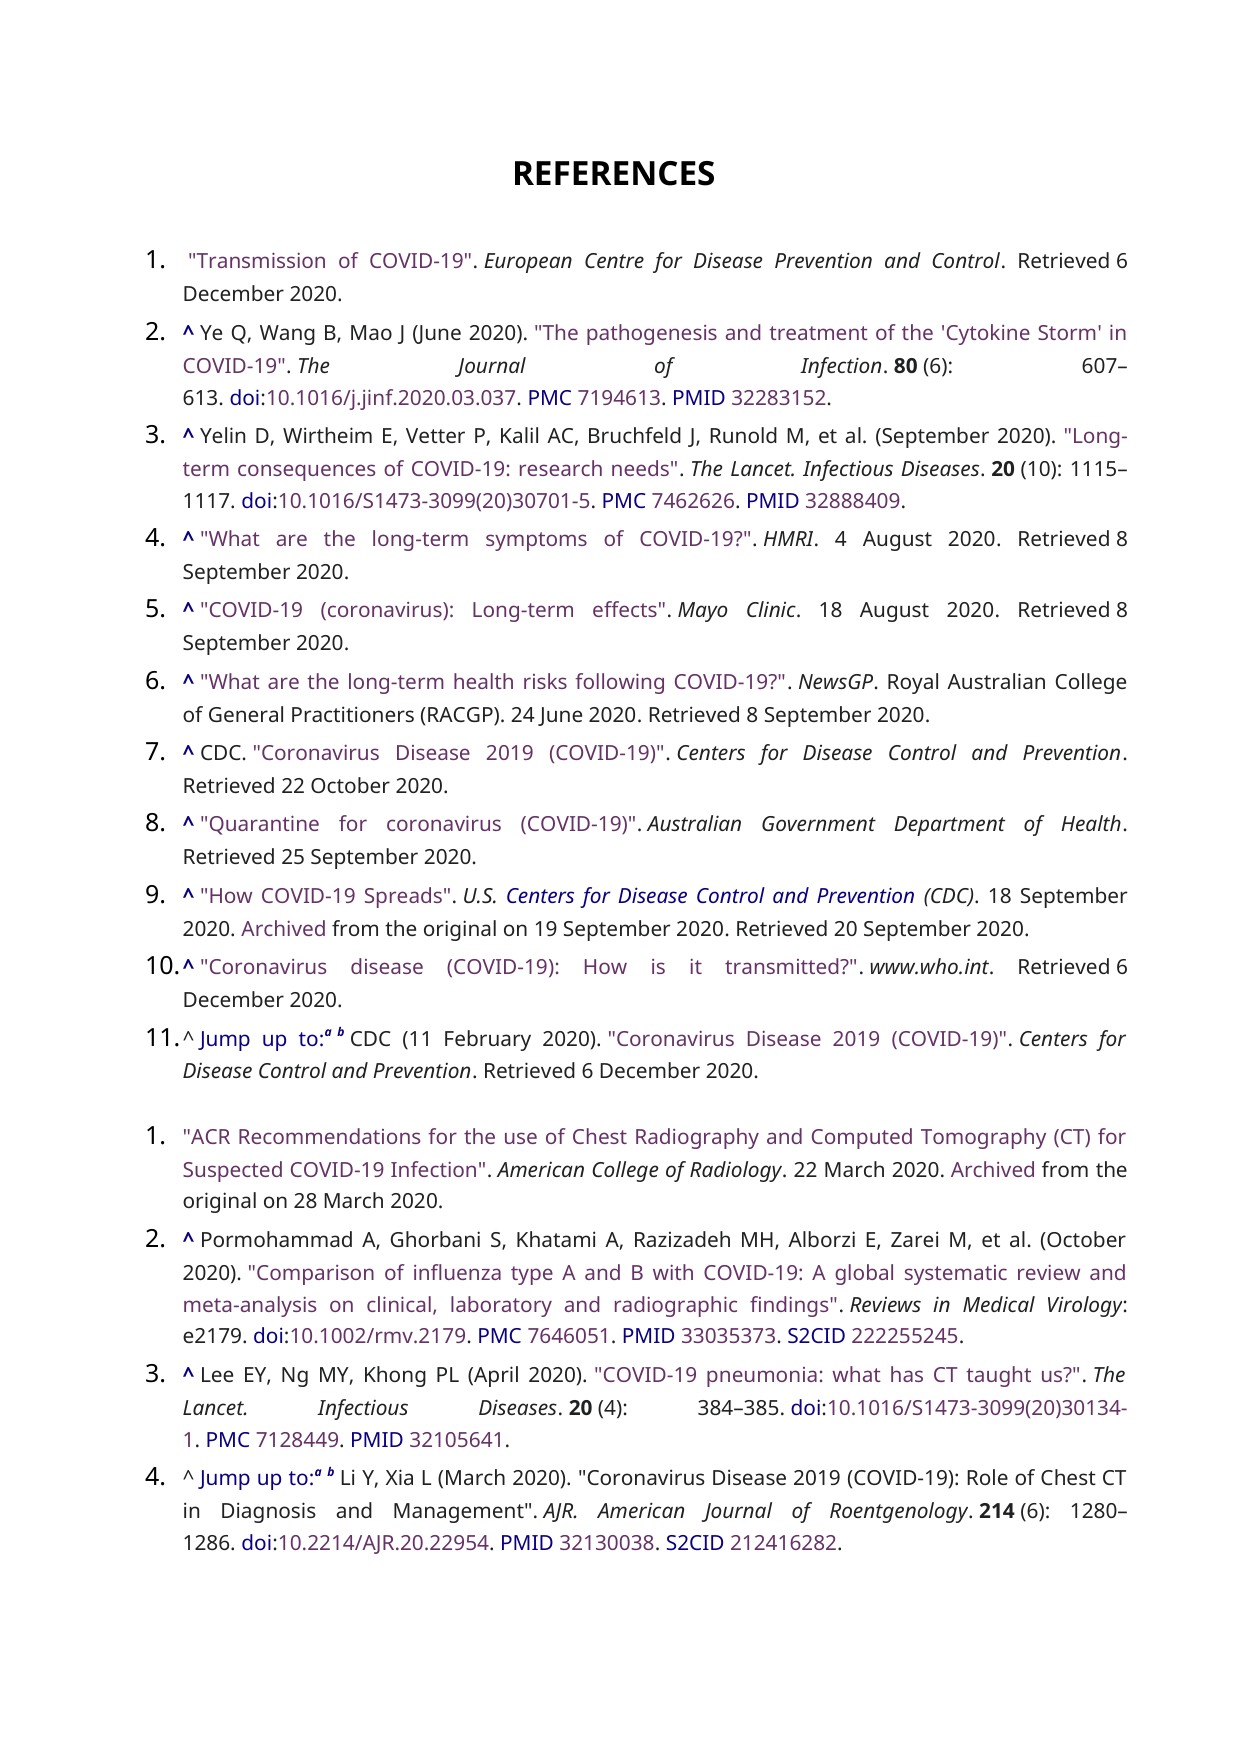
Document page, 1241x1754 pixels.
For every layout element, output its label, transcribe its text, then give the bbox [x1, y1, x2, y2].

text REFERENCES [189, 150, 1038, 195]
list ^ Yelin D, Wirtheim E, Vetter P, Kalil AC, Bruchfeld J, Runold M, et al. (September 2020). "Long-term consequences of COVID-19: research needs". The Lancet. Infectious Diseases. 20 (10): 1115–1117. doi:10.1016/S1473-3099(20)30701-5. PMC 7462626. PMID 32888409. [145, 417, 1128, 514]
list ^ Ye Q, Wang B, Mao J (June 2020). "The pathogenesis and treatment of the 'Cytokine Storm' in COVID-19". The Journal of Infection. 80 (6): 607–613. doi:10.1016/j.jinf.2020.03.037. PMC 7194613. PMID 32283152. [145, 313, 1128, 411]
list "Transmission of COVID-19". European Centre for Disease Prevention and Control. Retrieved 6 December 2020. [145, 242, 1128, 308]
list ^ "COVID-19 (coronavirus): Long-term effects". Mayo Clinic. 18 August 2020. Retrieved 8 September 2020. [145, 591, 1128, 657]
list "ACR Recommendations for the use of Chest Radiography and Computed Tomography (CT) for Suspected COVID-19 Infection". American College of Radiology. 22 March 2020. Archived from the original on 28 March 2020. [145, 1117, 1128, 1215]
list ^ "What are the long-term symptoms of COVID-19?". HMRI. 4 August 2020. Retrieved 8 September 2020. [145, 520, 1128, 586]
list ^ "Quarantine for coronavirus (COVID-19)". Australian Government Department of Health. Retrieved 25 September 2020. [145, 805, 1128, 871]
list ^ Pormohammad A, Ghorbani S, Khatami A, Razizadeh MH, Alborzi E, Zarei M, et al. (October 2020). "Comparison of influenza type A and B with COVID-19: A global systematic review and meta-analysis on clinical, laboratory and radiographic findings". Reviews in Medical Virology: e2179. doi:10.1002/rmv.2179. PMC 7646051. PMID 33035373. S2CID 222255245. [145, 1221, 1128, 1350]
list ^ Lee EY, Ng MY, Khong PL (April 2020). "COVID-19 pneumonia: what has CT taught us?". The Lancet. Infectious Diseases. 20 (4): 384–385. doi:10.1016/S1473-3099(20)30134-1. PMC 7128449. PMID 32105641. [145, 1356, 1128, 1453]
list ^ "Coronavirus disease (COVID-19): How is it transmitted?". www.who.int. Retrieved 6 December 2020. [145, 948, 1128, 1014]
list ^ "What are the long-term health risks following COVID-19?". NewsGP. Royal Australian College of General Practitioners (RACGP). 24 June 2020. Retrieved 8 September 2020. [145, 662, 1128, 728]
list ^ "How COVID-19 Spreads". U.S. Centers for Disease Control and Prevention (CDC). 18 September 2020. Archived from the original on 19 September 2020. Retrieved 20 September 2020. [145, 876, 1128, 942]
list ^ CDC. "Coronavirus Disease 2019 (COVID-19)". Centers for Disease Control and Prevention. Retrieved 22 October 2020. [145, 734, 1128, 799]
list ^ Jump up to:a b Li Y, Xia L (March 2020). "Coronavirus Disease 2019 (COVID-19): Role of Chest CT in Diagnosis and Management". AJR. American Journal of Roentgenology. 214 (6): 1280–1286. doi:10.2214/AJR.20.22954. PMID 32130038. S2CID 212416282. [145, 1459, 1128, 1556]
list ^ Jump up to:a b CDC (11 February 2020). "Coronavirus Disease 2019 (COVID-19)". Centers for Disease Control and Prevention. Retrieved 6 December 2020. [145, 1019, 1128, 1085]
